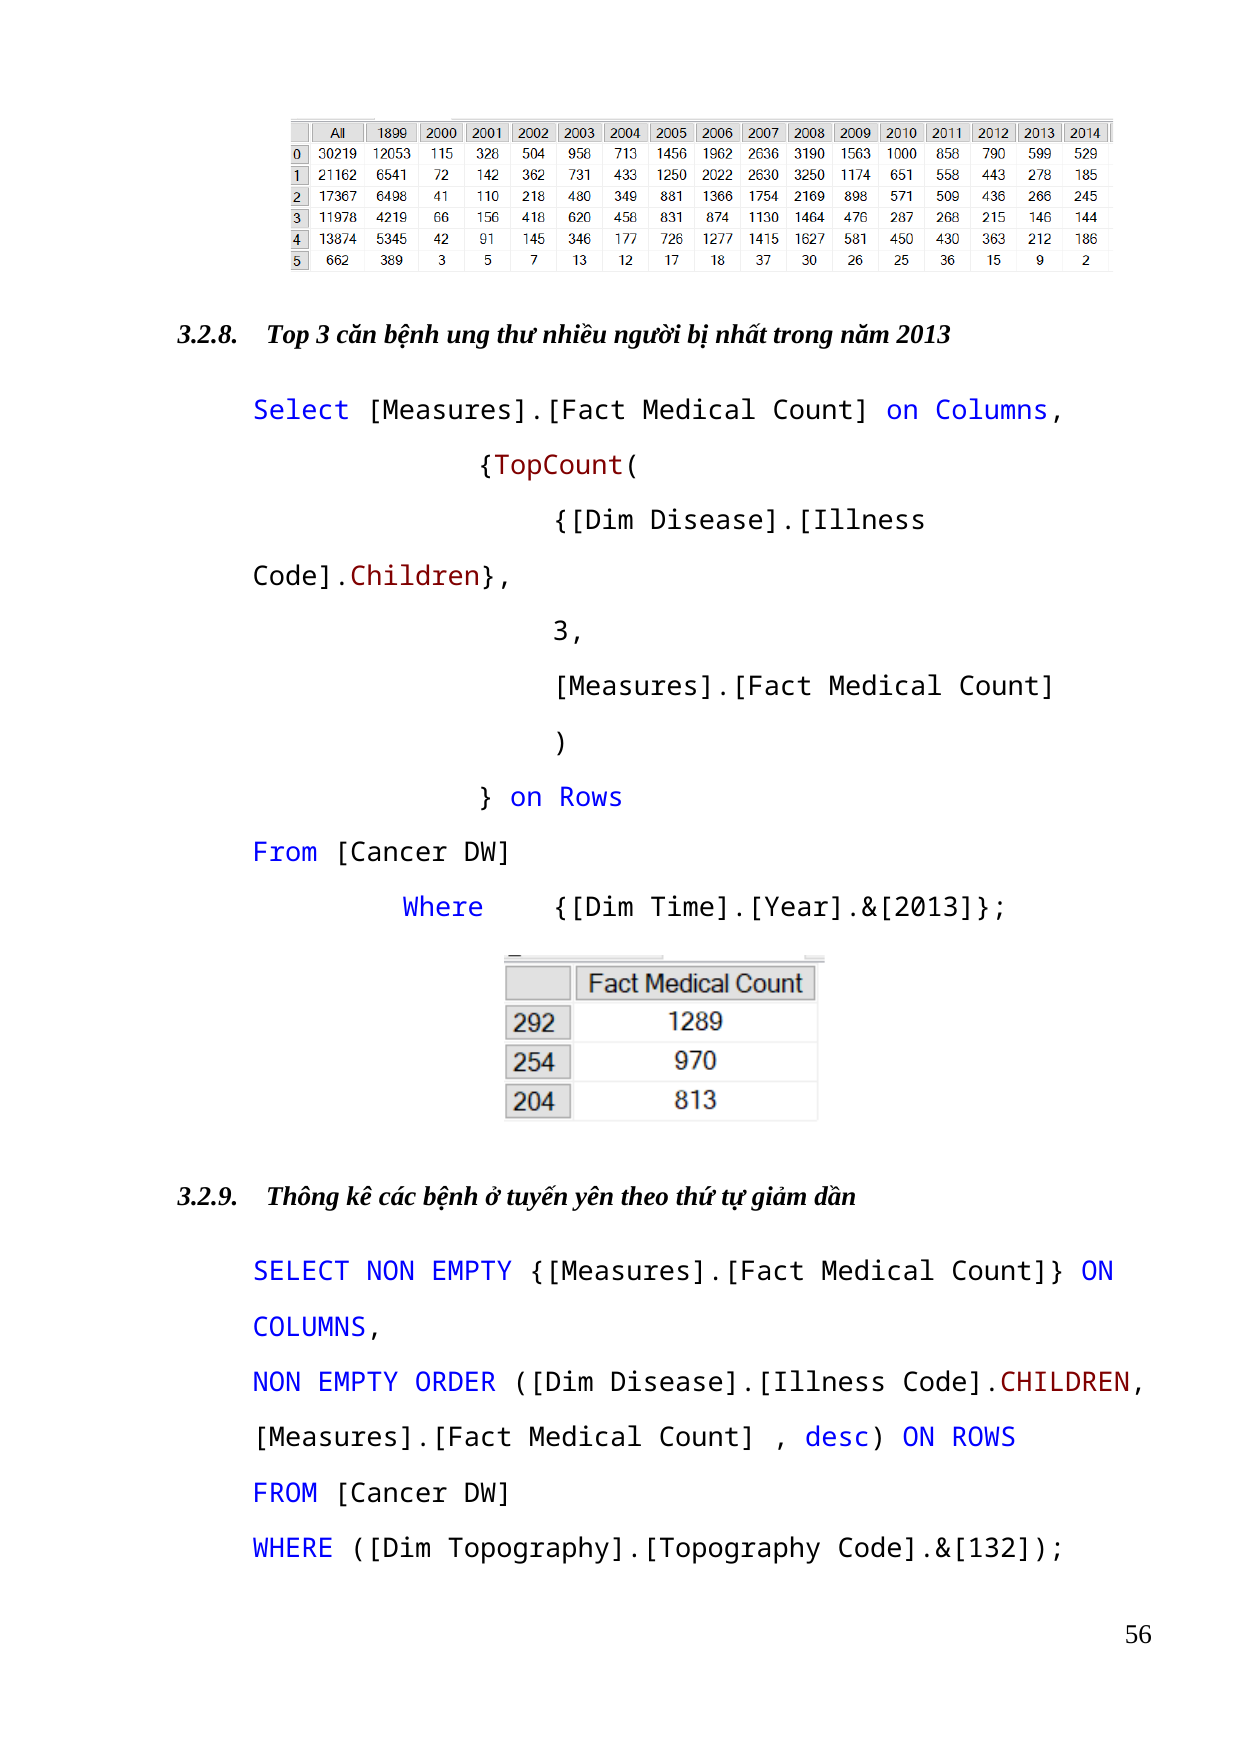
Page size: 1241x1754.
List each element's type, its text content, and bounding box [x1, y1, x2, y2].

text From [Cancer DW] [252, 833, 1152, 869]
text NON EMPTY ORDER ([Dim Disease].[Illness Code].CHILDREN,[Measures].[Fact Medical Count] , desc) ON ROWS [252, 1362, 1152, 1454]
text } on Rows [252, 777, 1152, 814]
text [Measures].[Fact Medical Count] [252, 667, 1152, 703]
text Where {[Dim Time].[Year].&[2013]}; [327, 888, 1152, 925]
text {[Dim Disease].[Illness Code].Children}, [252, 501, 1152, 593]
text SELECT NON EMPTY {[Measures].[Fact Medical Count]} ON COLUMNS, [252, 1252, 1152, 1344]
picture [504, 955, 825, 1136]
picture [290, 118, 1114, 274]
text {TopCount( [252, 445, 1152, 482]
text ) [252, 722, 1152, 759]
subtitle Top 3 căn bệnh ung thư nhiều người bị nhất trong năm 2013 [177, 318, 1152, 349]
text Select [Measures].[Fact Medical Count] on Columns, [252, 390, 1152, 427]
text 3, [252, 611, 1152, 648]
text FROM [Cancer DW] [252, 1473, 1152, 1510]
text WHERE ([Dim Topography].[Topography Code].&[132]); [252, 1528, 1152, 1565]
subtitle Thông kê các bệnh ở tuyến yên theo thứ tự giảm dần [177, 1180, 1152, 1211]
